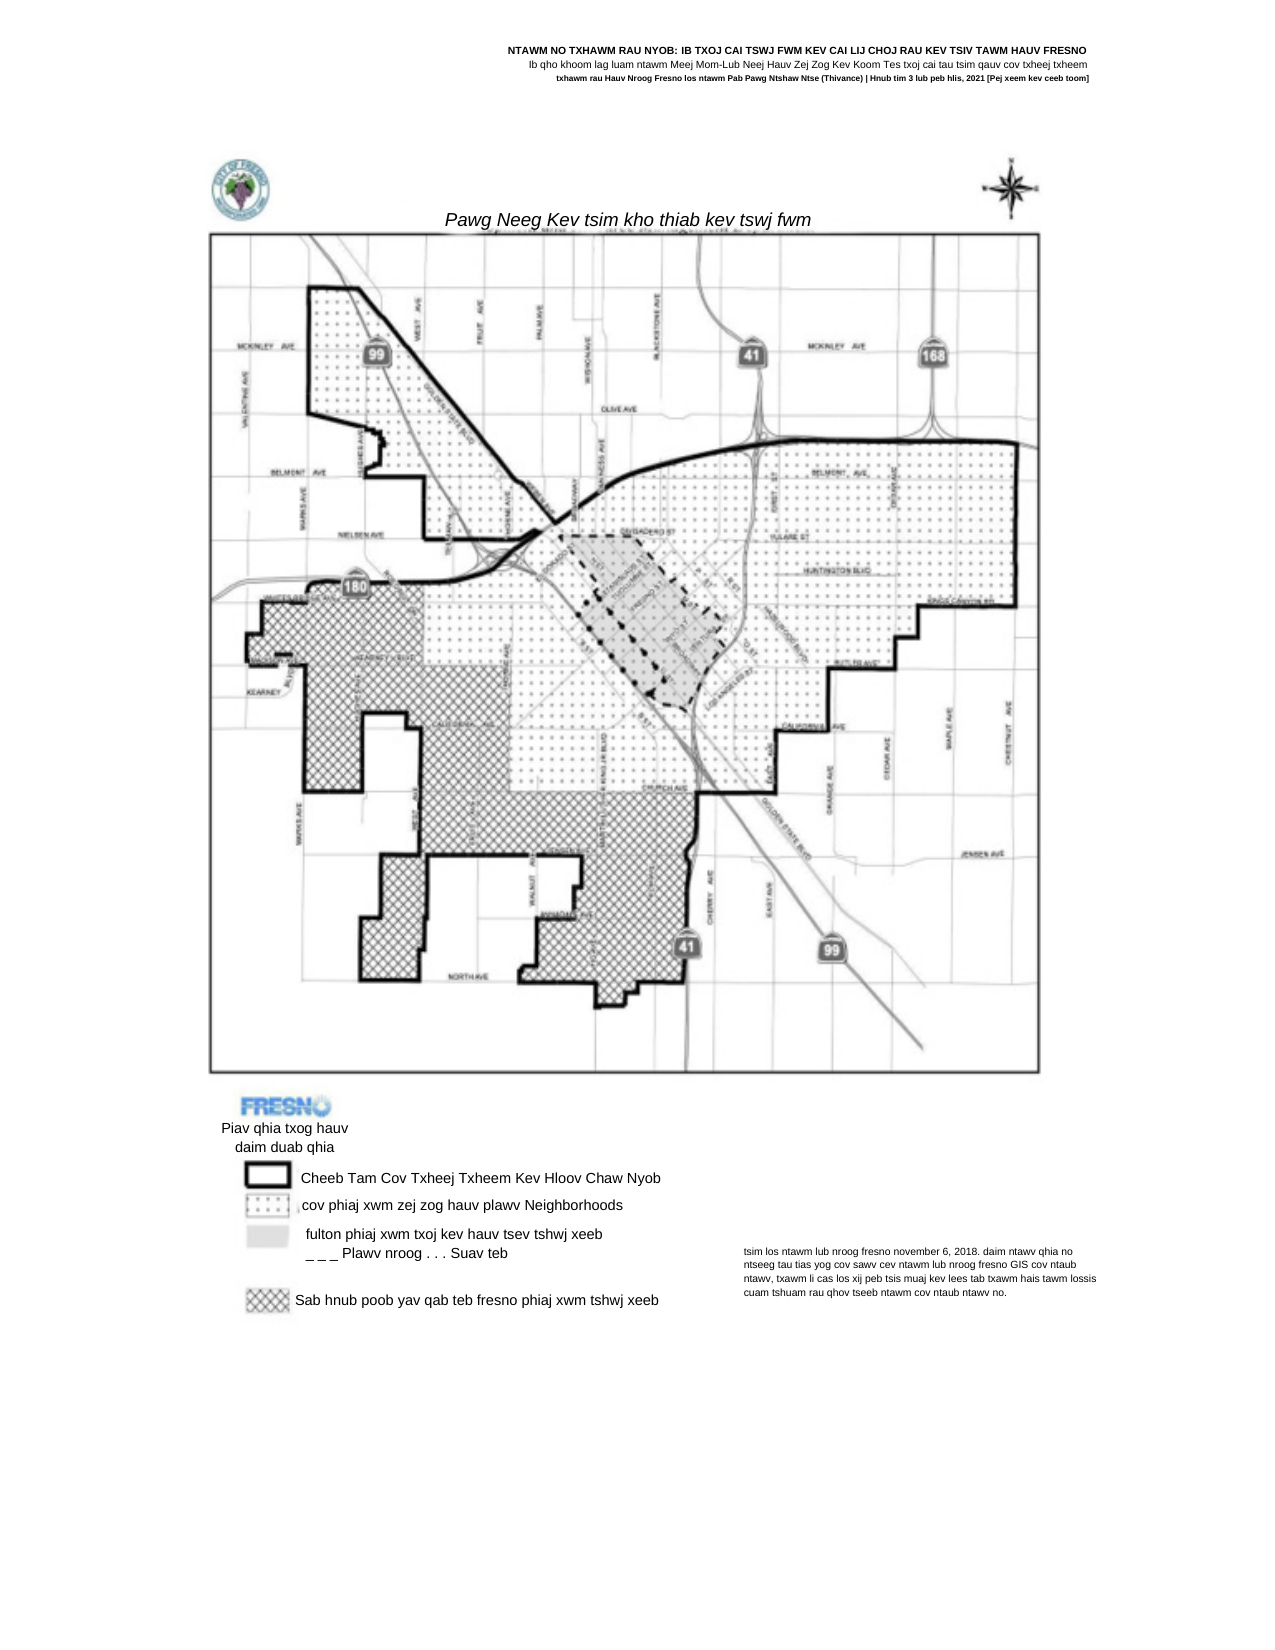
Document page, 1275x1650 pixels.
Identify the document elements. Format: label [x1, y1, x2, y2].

picture [207, 150, 1051, 1327]
